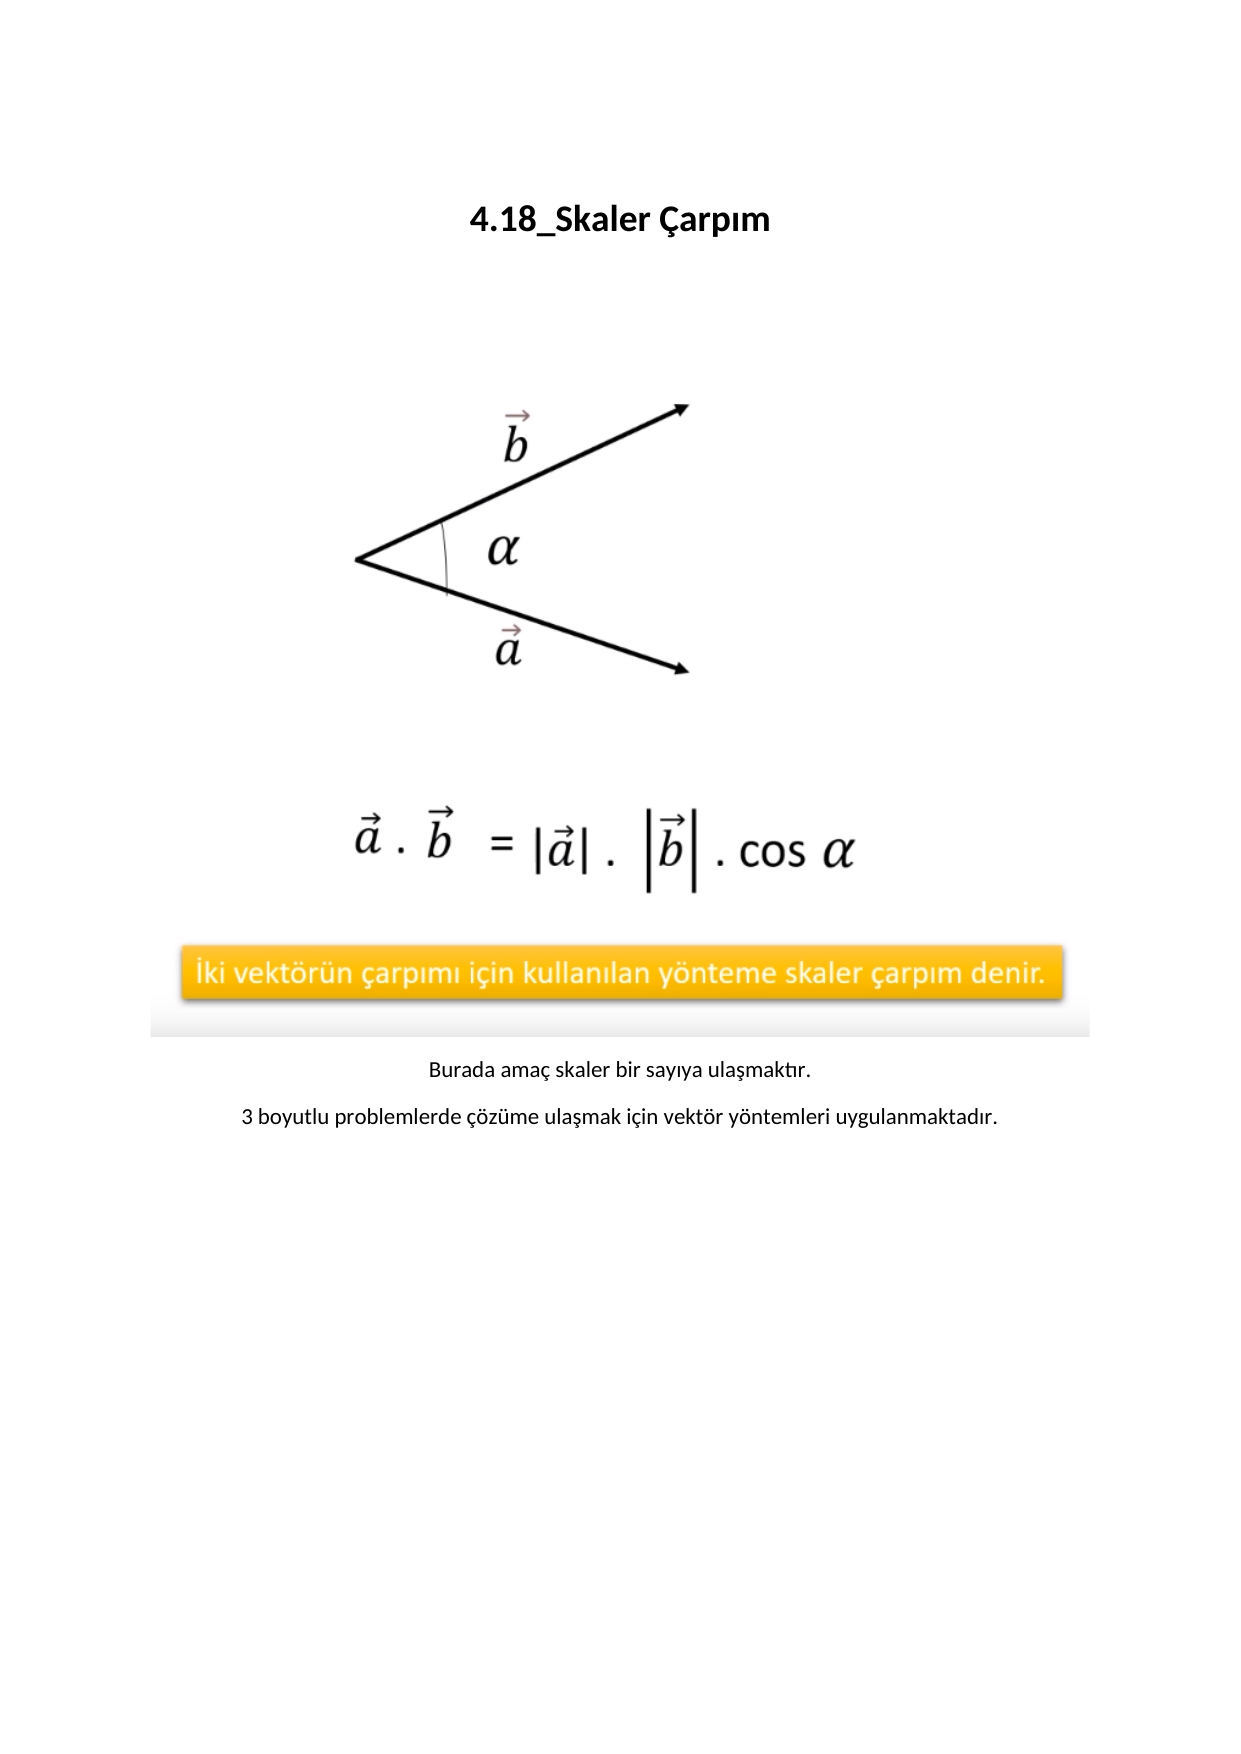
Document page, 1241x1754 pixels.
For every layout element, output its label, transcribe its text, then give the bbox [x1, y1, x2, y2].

text Burada amaç skaler bir sayıya ulaşmaktır. [148, 1055, 1093, 1083]
text 3 boyutlu problemlerde çözüme ulaşmak için vektör yöntemleri uygulanmaktadır. [148, 1102, 1093, 1130]
picture [150, 326, 1090, 1037]
text 4.18_Skaler Çarpım [148, 194, 1093, 240]
